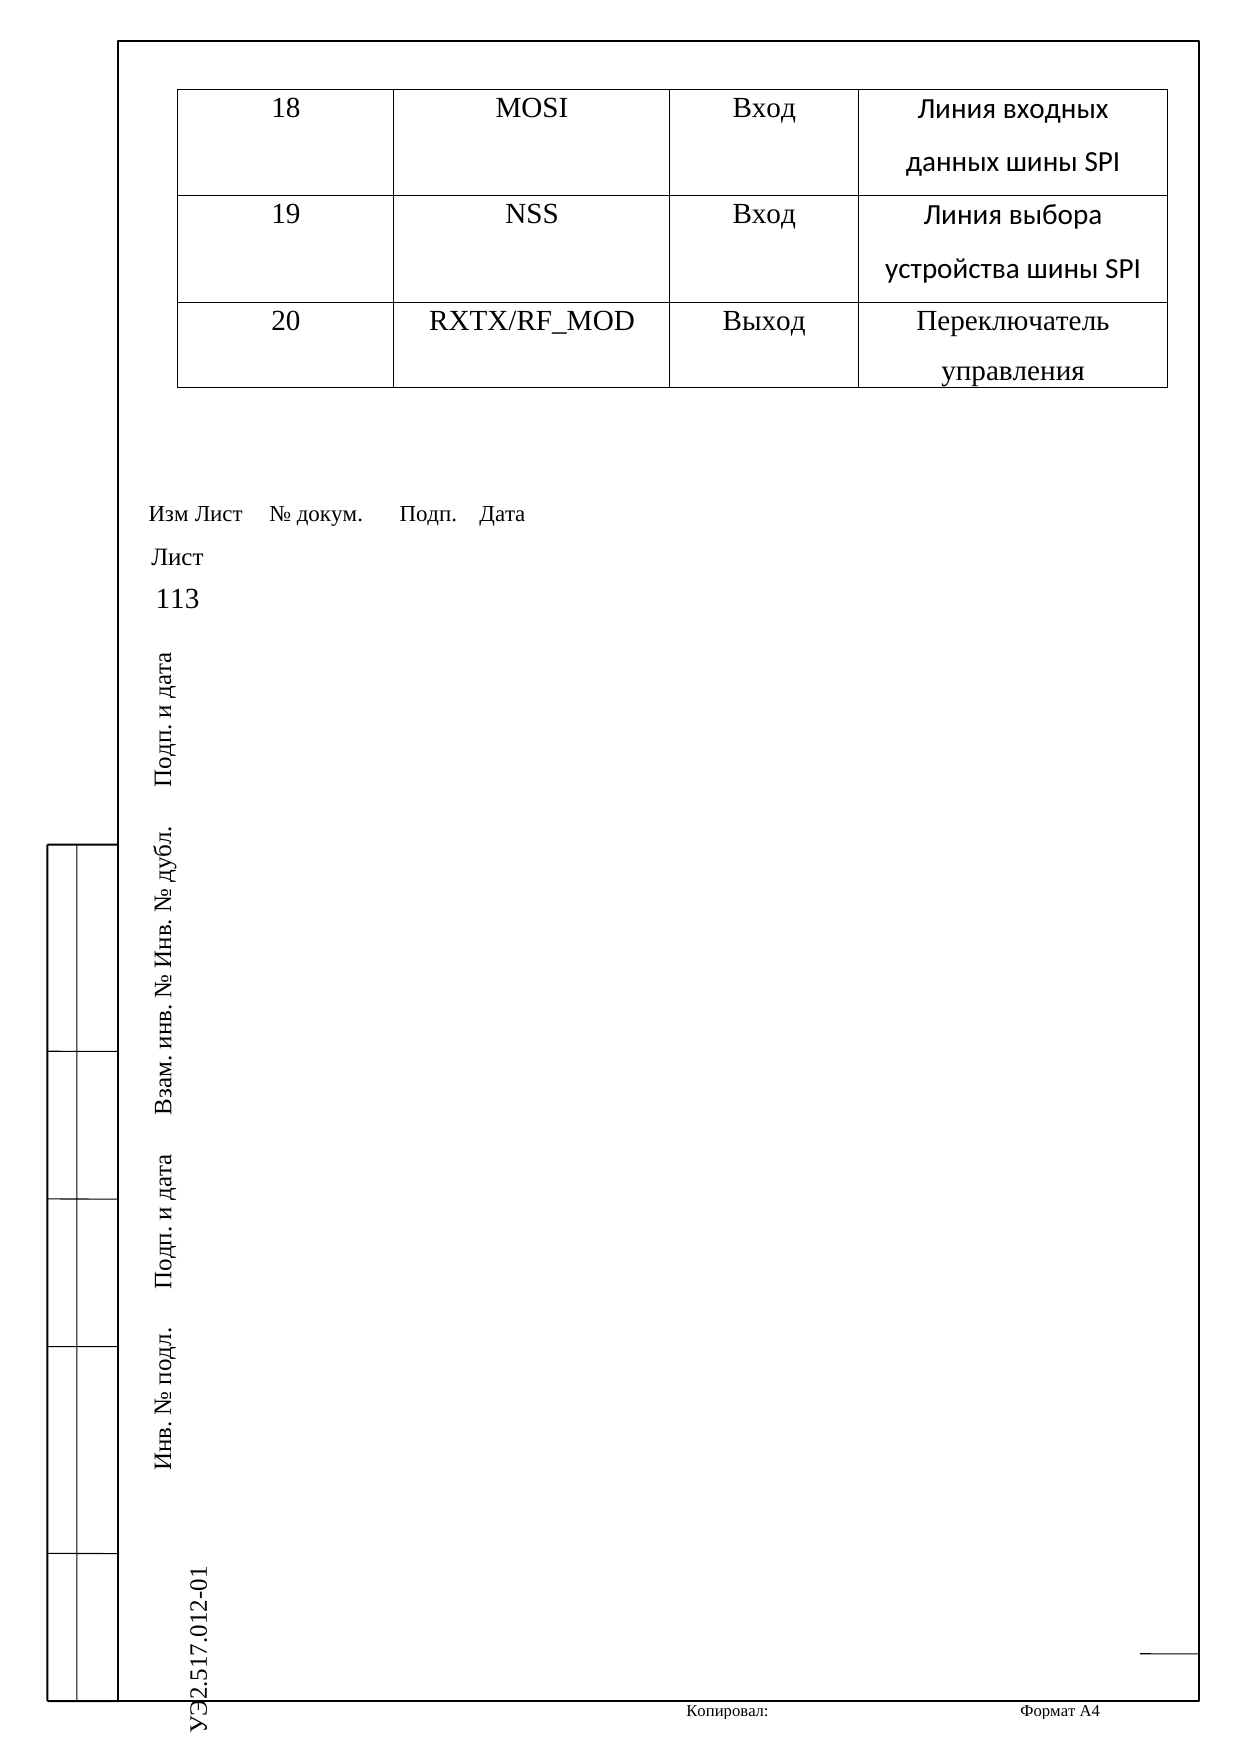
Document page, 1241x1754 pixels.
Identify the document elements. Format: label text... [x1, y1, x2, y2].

table_cell 19 [178, 196, 393, 302]
table_cell 20 [178, 303, 393, 387]
table_cell Линия выбора устройства шины SPI [859, 196, 1167, 302]
table_cell Линия входных данных шины SPI [859, 90, 1167, 195]
table_cell Выход [670, 303, 858, 387]
table_cell RXTX/RF_MOD [394, 303, 669, 387]
table_cell Вход [670, 196, 858, 302]
table_cell Переключатель управления приемник/передатчик [859, 303, 1167, 387]
table_cell NSS [394, 196, 669, 302]
table_cell Вход [670, 90, 858, 195]
table_cell MOSI [394, 90, 669, 195]
table_cell 18 [178, 90, 393, 195]
